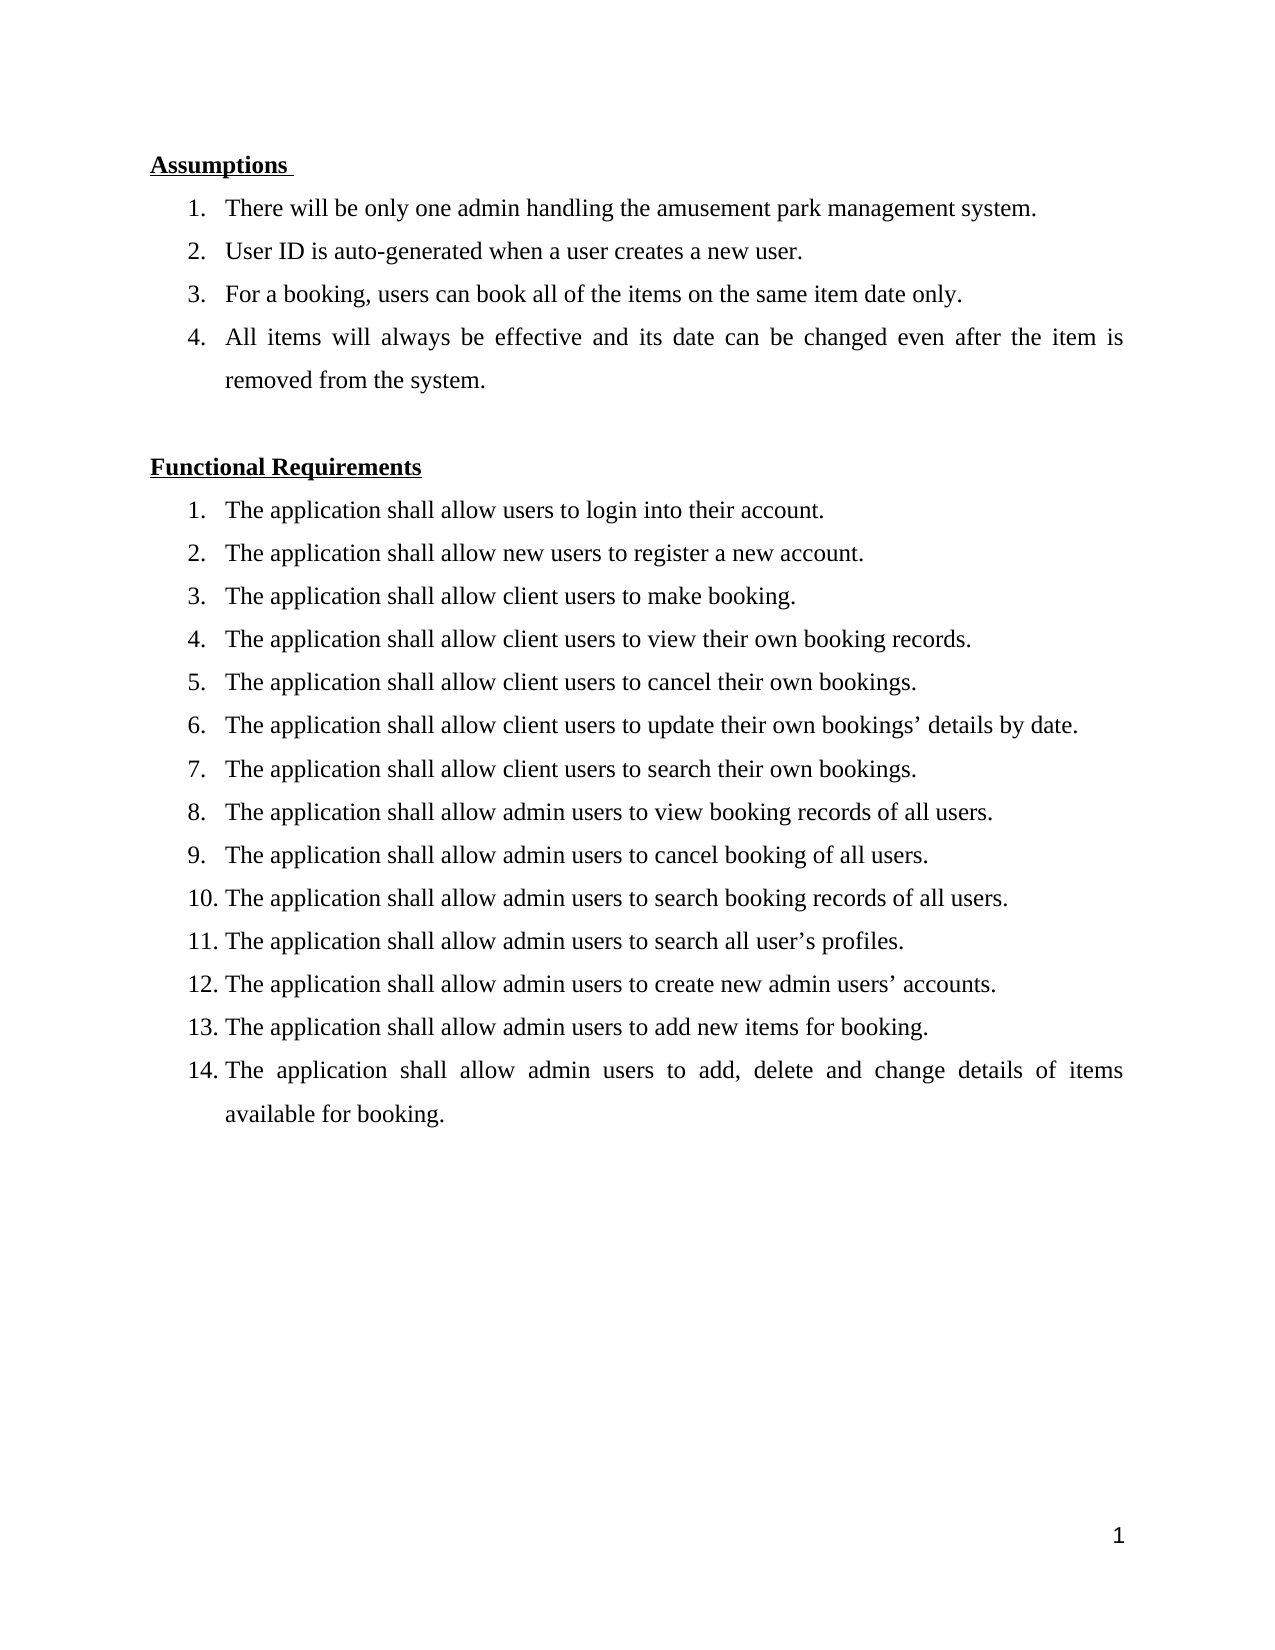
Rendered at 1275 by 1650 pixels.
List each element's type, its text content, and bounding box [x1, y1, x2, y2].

list There will be only one admin handling the amusement park management system. [187, 193, 1125, 222]
list The application shall allow admin users to search booking records of all users. [187, 883, 1125, 912]
list All items will always be effective and its date can be changed even after the item is removed from the system. [187, 322, 1125, 394]
list The application shall allow admin users to search all user’s profiles. [187, 926, 1125, 955]
list The application shall allow admin users to view booking records of all users. [187, 797, 1125, 826]
list The application shall allow client users to search their own bookings. [187, 754, 1125, 782]
list The application shall allow admin users to add new items for booking. [187, 1012, 1125, 1041]
list The application shall allow admin users to create new admin users’ accounts. [187, 969, 1125, 998]
list The application shall allow admin users to cancel booking of all users. [187, 840, 1125, 869]
list User ID is auto-generated when a user creates a new user. [187, 236, 1125, 265]
list The application shall allow admin users to add, delete and change details of items available for booking. [187, 1056, 1125, 1127]
list The application shall allow new users to register a new account. [187, 538, 1125, 567]
list The application shall allow client users to update their own bookings’ details by date. [187, 711, 1125, 739]
list The application shall allow client users to make booking. [187, 581, 1125, 610]
subtitle Functional Requirements [150, 452, 1125, 481]
list The application shall allow client users to view their own booking records. [187, 624, 1125, 653]
list For a booking, users can book all of the items on the same item date only. [187, 279, 1125, 308]
list The application shall allow users to login into their account. [187, 495, 1125, 524]
subtitle Assumptions [150, 150, 1125, 179]
list The application shall allow client users to cancel their own bookings. [187, 667, 1125, 696]
